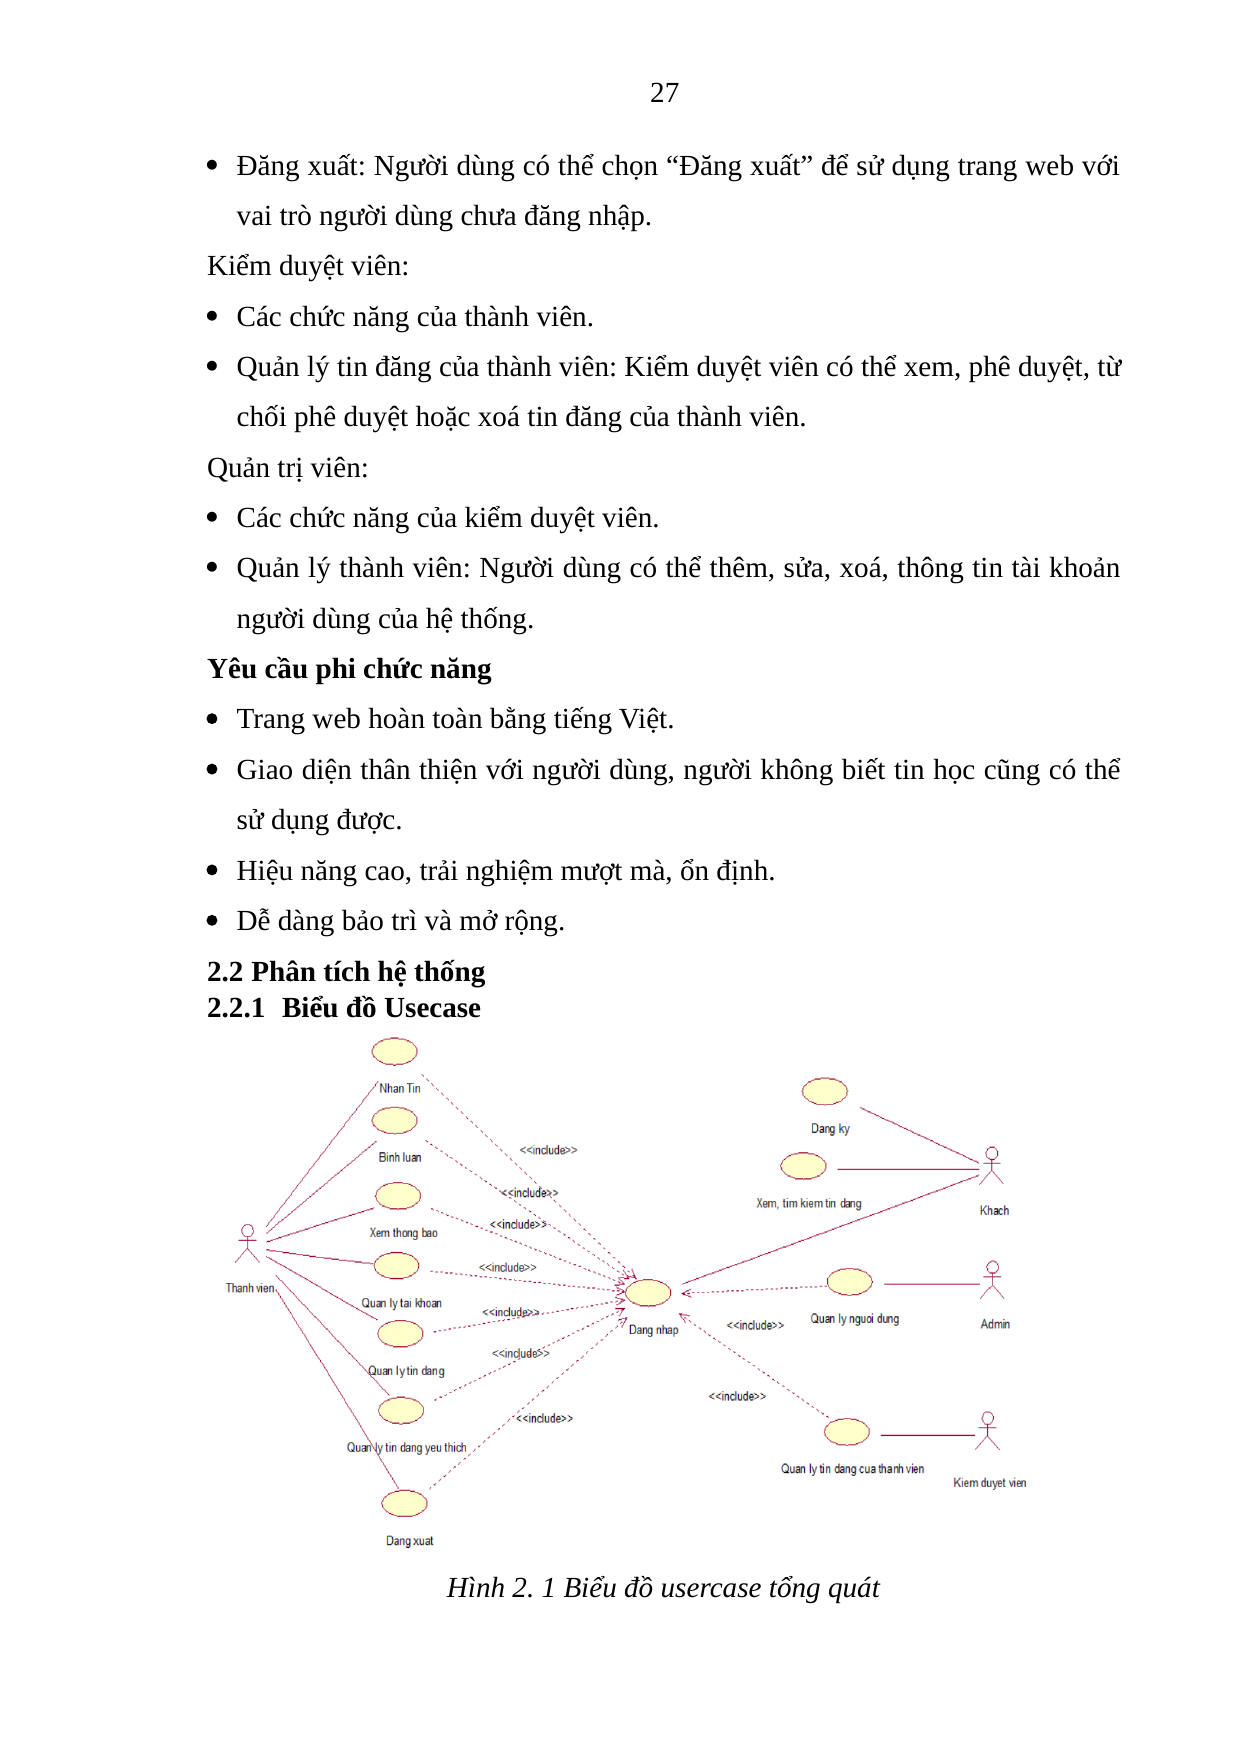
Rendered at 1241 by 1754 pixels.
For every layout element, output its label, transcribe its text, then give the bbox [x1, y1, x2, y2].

text Kiểm duyệt viên: [207, 248, 1122, 282]
list Hiệu năng cao, trải nghiệm mượt mà, ổn định. [207, 853, 1122, 886]
text Hình 2. 1 Biểu đồ usercase tổng quát [207, 1570, 1122, 1604]
list Quản lý tin đăng của thành viên: Kiểm duyệt viên có thể xem, phê duyệt, từ chối phê duyệt hoặc xoá tin đăng của thành viên. [207, 349, 1122, 433]
list Các chức năng của thành viên. [207, 299, 1122, 332]
list Phân tích hệ thống [207, 954, 1122, 987]
list Giao diện thân thiện với người dùng, người không biết tin học cũng có thể sử dụng được. [207, 752, 1122, 836]
picture [206, 1026, 1123, 1551]
list Trang web hoàn toàn bằng tiếng Việt. [207, 702, 1122, 735]
list Dễ dàng bảo trì và mở rộng. [207, 903, 1122, 937]
text Yêu cầu phi chức năng [207, 651, 1122, 685]
list Các chức năng của kiểm duyệt viên. [207, 500, 1122, 534]
text Quản trị viên: [207, 450, 1122, 483]
list Biểu đồ Usecase [207, 990, 1122, 1023]
list Đăng xuất: Người dùng có thể chọn “Đăng xuất” để sử dụng trang web với vai trò người dùng chưa đăng nhập. [207, 148, 1122, 232]
list Quản lý thành viên: Người dùng có thể thêm, sửa, xoá, thông tin tài khoản người dùng của hệ thống. [207, 551, 1122, 634]
